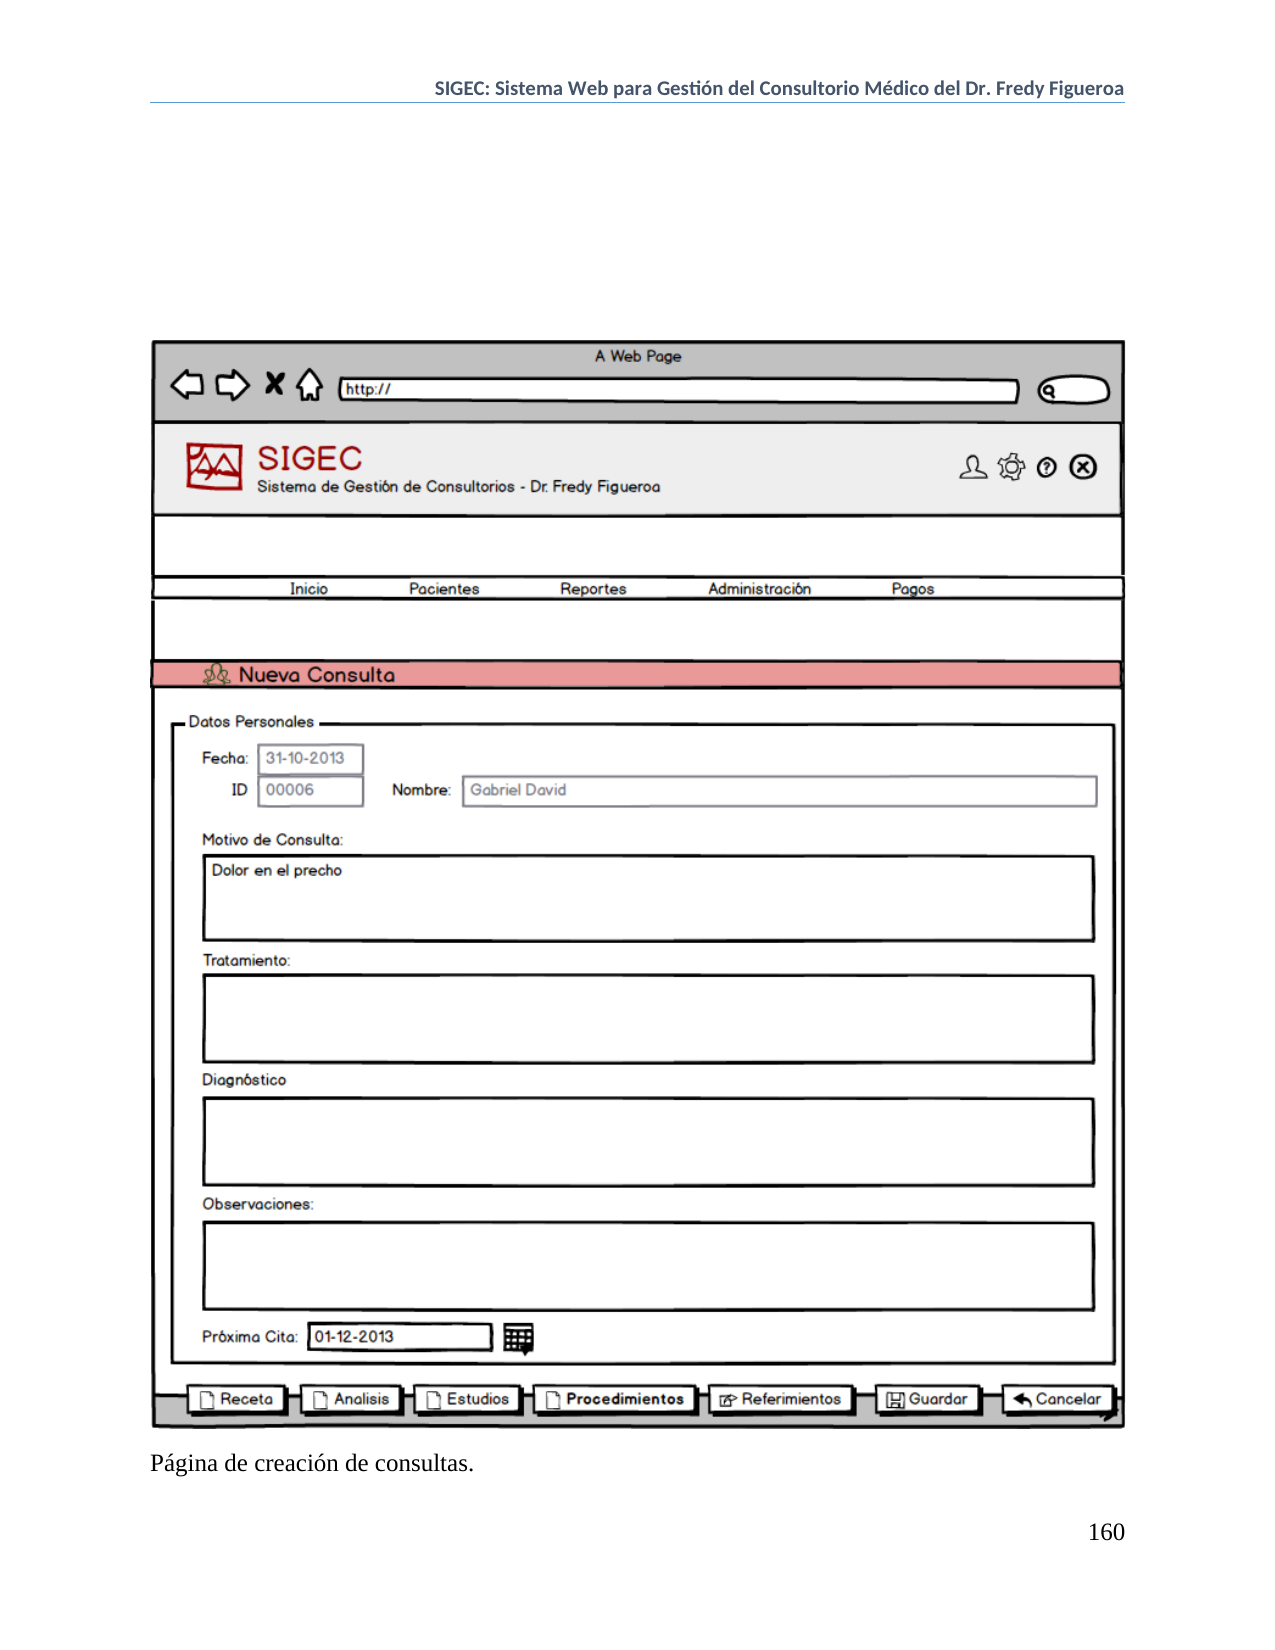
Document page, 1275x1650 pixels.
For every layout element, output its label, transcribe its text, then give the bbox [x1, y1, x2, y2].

text Página de creación de consultas. [150, 1448, 1125, 1477]
picture [150, 340, 1125, 1429]
